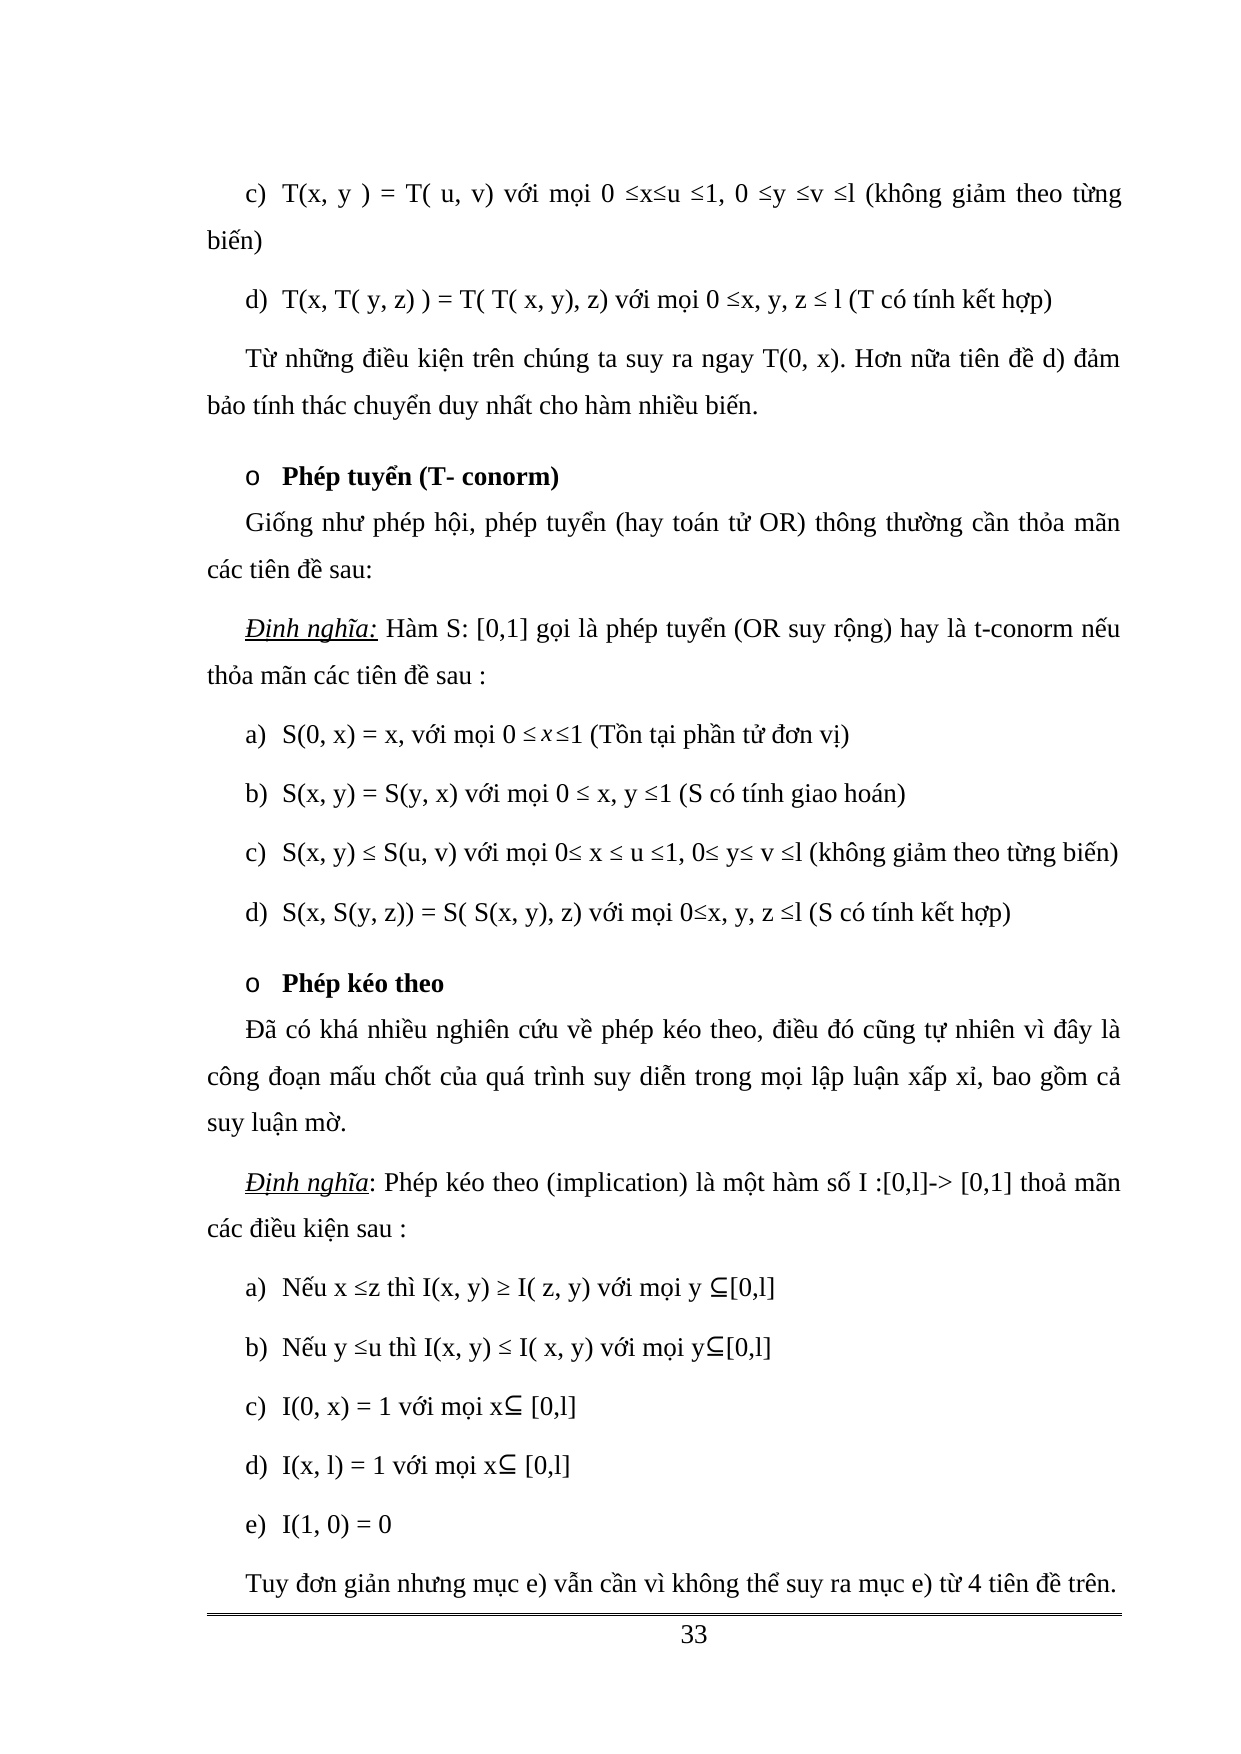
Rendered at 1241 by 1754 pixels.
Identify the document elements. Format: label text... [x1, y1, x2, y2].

text Từ những điều kiện trên chúng ta suy ra ngay T(0, x). Hơn nữa tiên đề d) đảm bảo tính thác chuyển duy nhất cho hàm nhiều biến. [207, 342, 1122, 420]
subtitle Phép tuyển (T- conorm) [244, 461, 1122, 494]
text d) T(x, T( y, z) ) = T( T( x, y), z) với mọi 0 x, y, z l (T có tính kết hợp) [207, 283, 1122, 314]
text d) I(x, l) = 1 với mọi x [0,l] [207, 1449, 1122, 1480]
text d) S(x, S(y, z)) = S( S(x, y), z) với mọi 0x, y, z l (S có tính kết hợp) [207, 896, 1122, 927]
text Định nghĩa: Hàm S: [0,1] gọi là phép tuyển (OR suy rộng) hay là t-conorm nếu thỏa mãn các tiên đề sau : [207, 612, 1122, 690]
text b) Nếu y u thì I(x, y) I( x, y) với mọi y[0,l] [207, 1331, 1122, 1362]
subtitle Phép kéo theo [244, 967, 1122, 1001]
text a) S(0, x) = x, với mọi 0 1 (Tồn tại phần tử đơn vị) [207, 718, 1122, 749]
text Định nghĩa: Phép kéo theo (implication) là một hàm số I :[0,l]-> [0,1] thoả mãn các điều kiện sau : [207, 1166, 1122, 1243]
text Giống như phép hội, phép tuyển (hay toán tử OR) thông thường cần thỏa mãn các tiên đề sau: [207, 506, 1122, 584]
text e) I(1, 0) = 0 [207, 1508, 1122, 1539]
text b) S(x, y) = S(y, x) với mọi 0 x, y 1 (S có tính giao hoán) [207, 777, 1122, 808]
text Tuy đơn giản nhưng mục e) vẫn cần vì không thể suy ra mục e) từ 4 tiên đề trên. [207, 1567, 1122, 1598]
text c) S(x, y) S(u, v) với mọi 0 x u 1, 0 y v l (không giảm theo từng biến) [207, 836, 1122, 868]
text a) Nếu x z thì I(x, y) I( z, y) với mọi y [0,l] [207, 1272, 1122, 1303]
text c) I(0, x) = 1 với mọi x [0,l] [207, 1390, 1122, 1421]
text c) T(x, y ) = T( u, v) với mọi 0 xu 1, 0 y v l (không giảm theo từng biến) [207, 177, 1122, 255]
text Đã có khá nhiều nghiên cứu về phép kéo theo, điều đó cũng tự nhiên vì đây là công đoạn mấu chốt của quá trình suy diễn trong mọi lập luận xấp xỉ, bao gồm cả suy luận mờ. [207, 1013, 1122, 1138]
